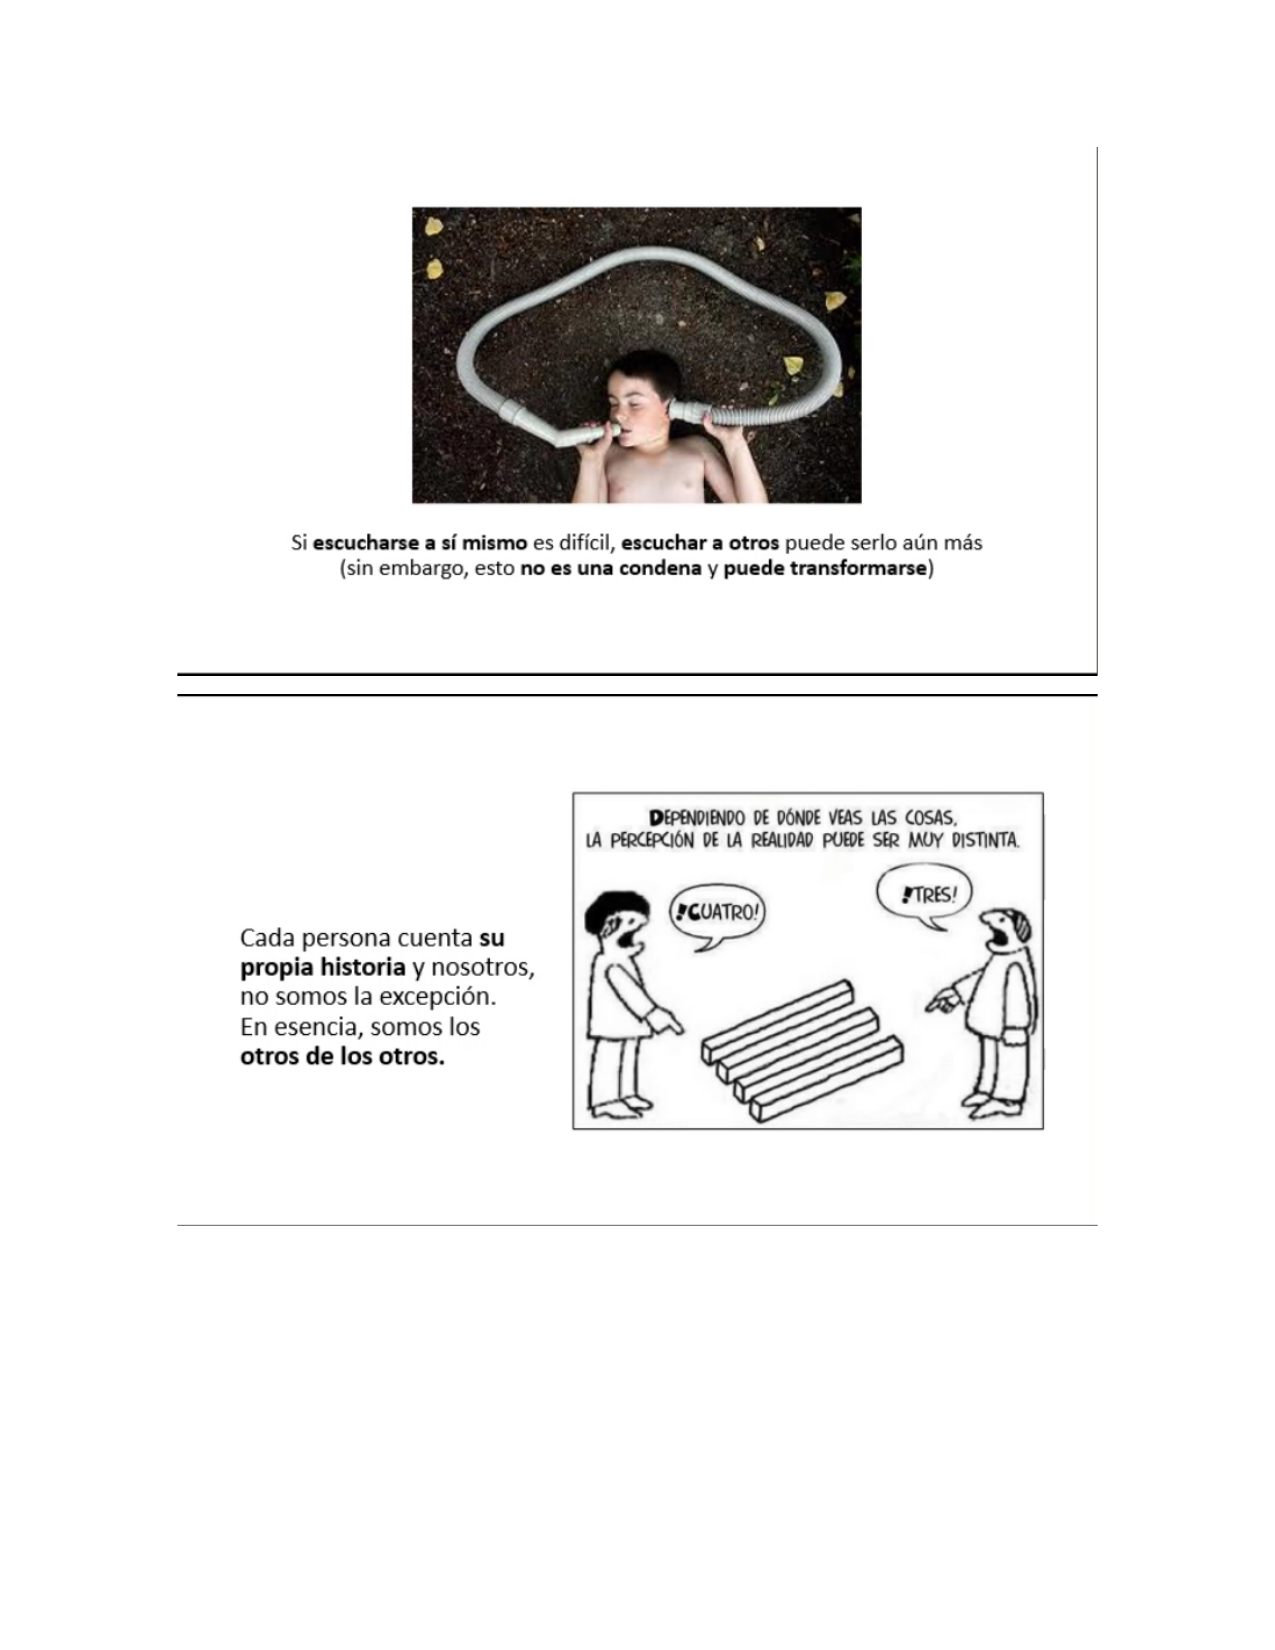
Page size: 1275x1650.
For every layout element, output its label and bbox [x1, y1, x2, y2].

picture [177, 694, 1098, 1226]
picture [177, 147, 1098, 676]
